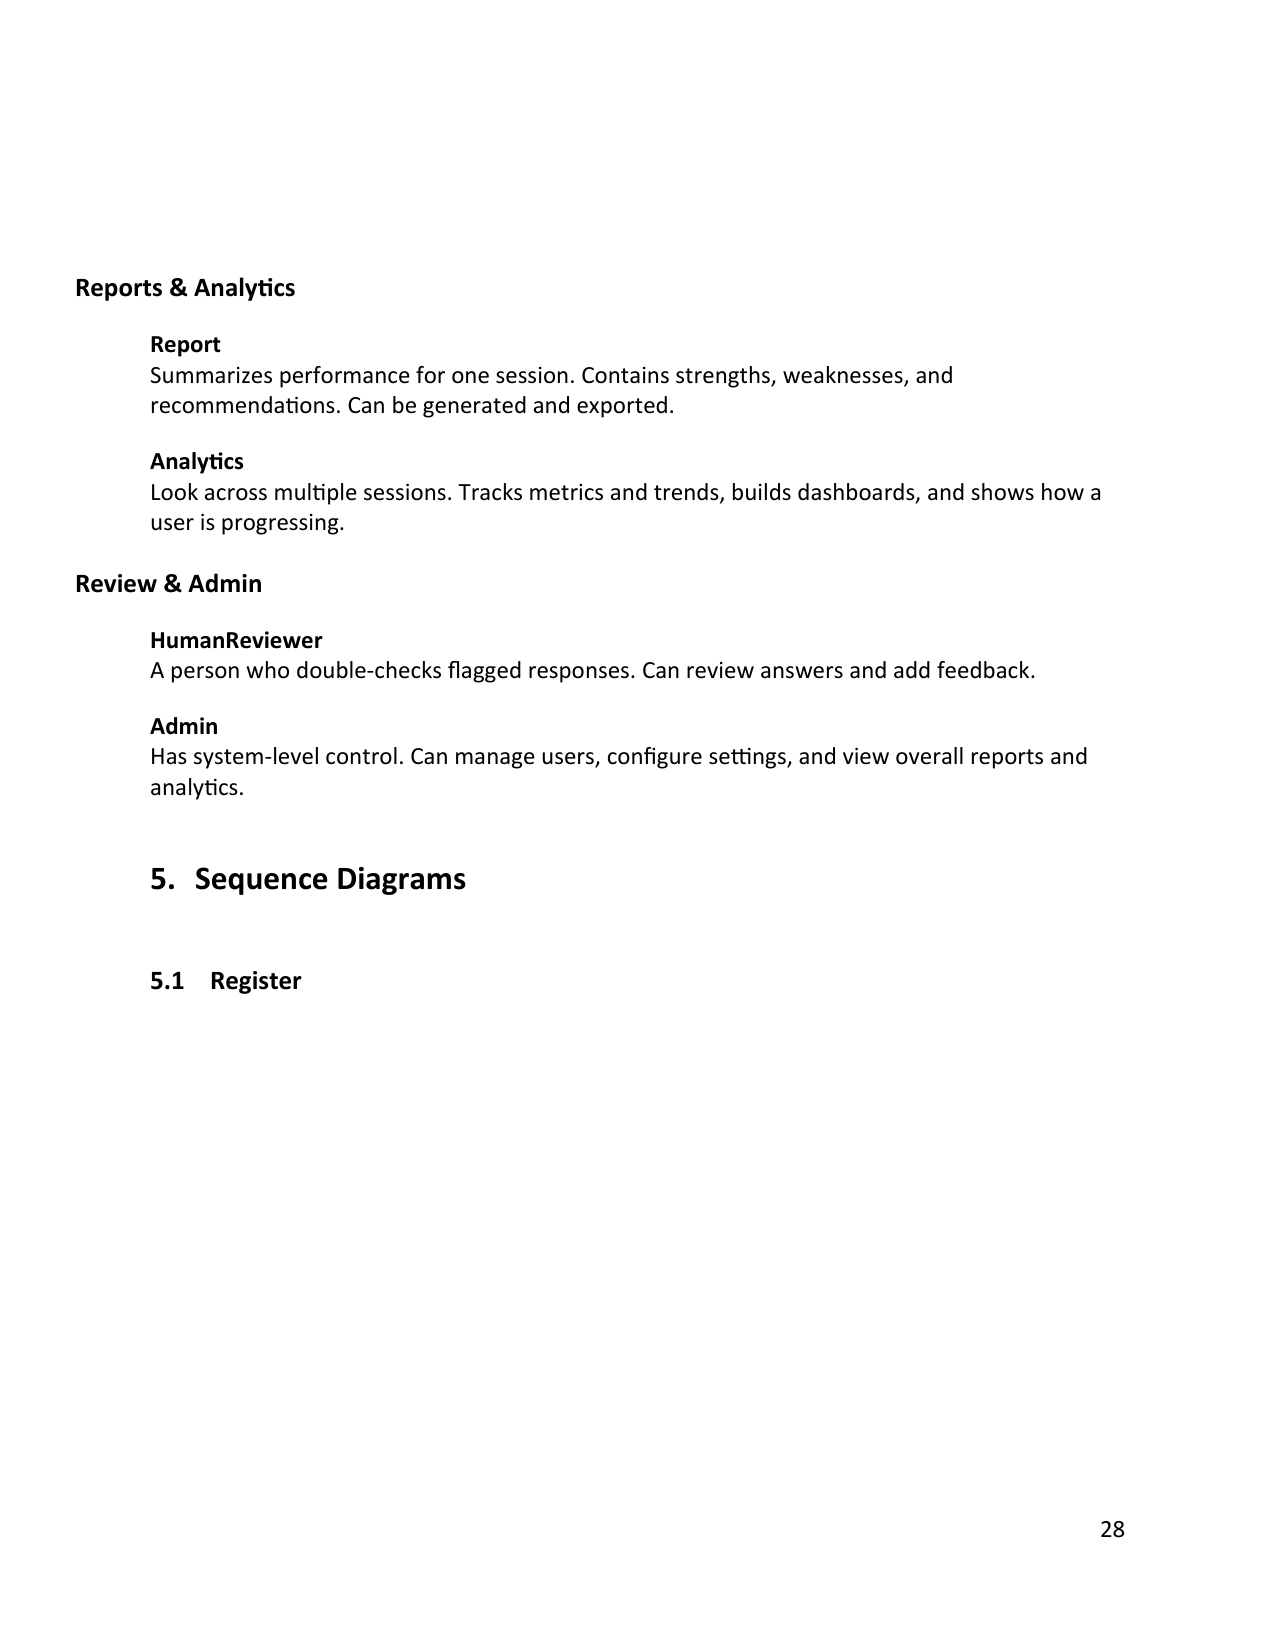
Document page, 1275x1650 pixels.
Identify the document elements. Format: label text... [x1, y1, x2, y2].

text Analytics Look across multiple sessions. Tracks metrics and trends, builds dashboards, and shows how a user is progressing. [150, 446, 1125, 537]
subtitle Sequence Diagrams [150, 857, 1125, 898]
text HumanReviewer A person who double-checks flagged responses. Can review answers and add feedback. [150, 624, 1125, 685]
subtitle Reports & Analytics [75, 271, 1125, 304]
subtitle Register [150, 963, 1125, 996]
text Admin Has system-level control. Can manage users, configure settings, and view overall reports and analytics. [150, 710, 1125, 802]
subtitle Review & Admin [75, 566, 1125, 599]
text Report Summarizes performance for one session. Contains strengths, weaknesses, and recommendations. Can be generated and exported. [150, 329, 1125, 421]
